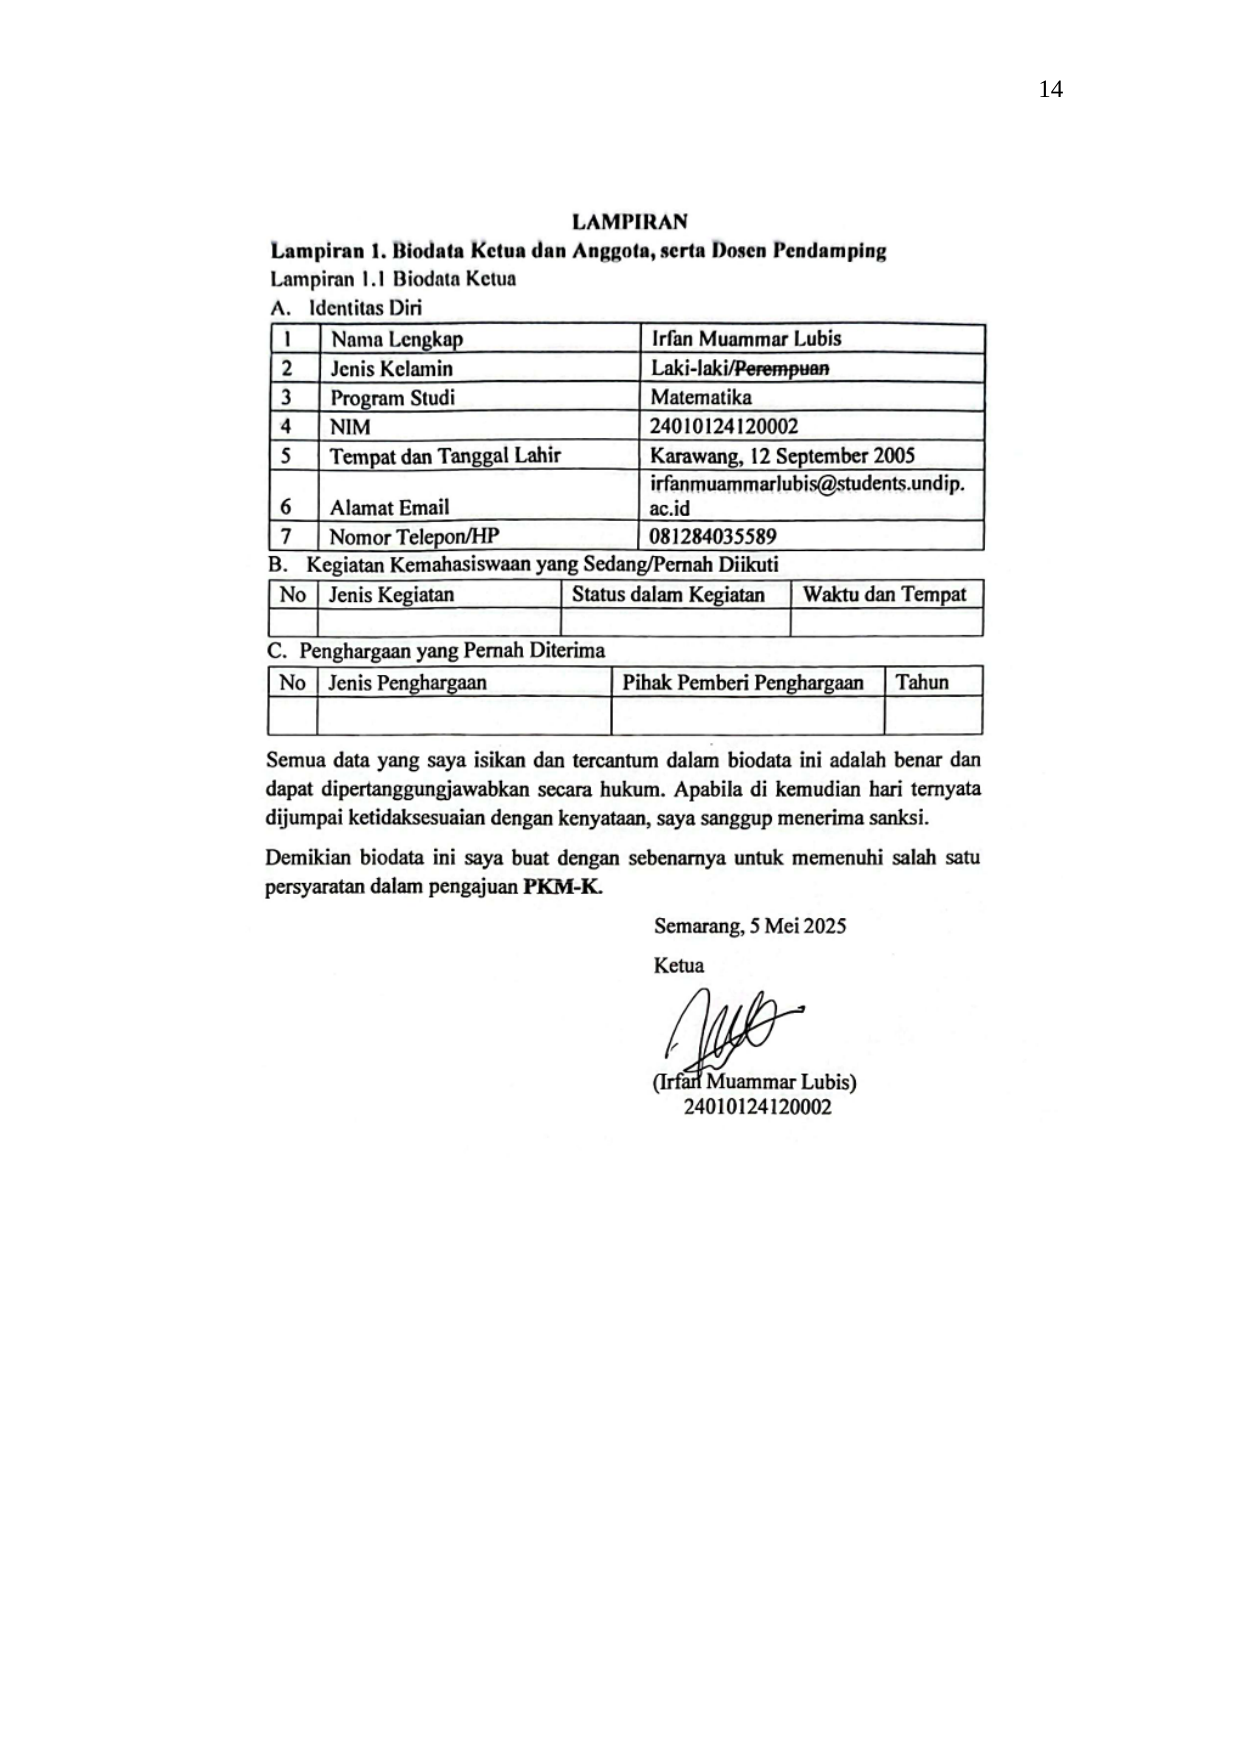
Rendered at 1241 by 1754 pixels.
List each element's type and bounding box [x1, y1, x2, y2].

picture [236, 177, 1063, 1160]
